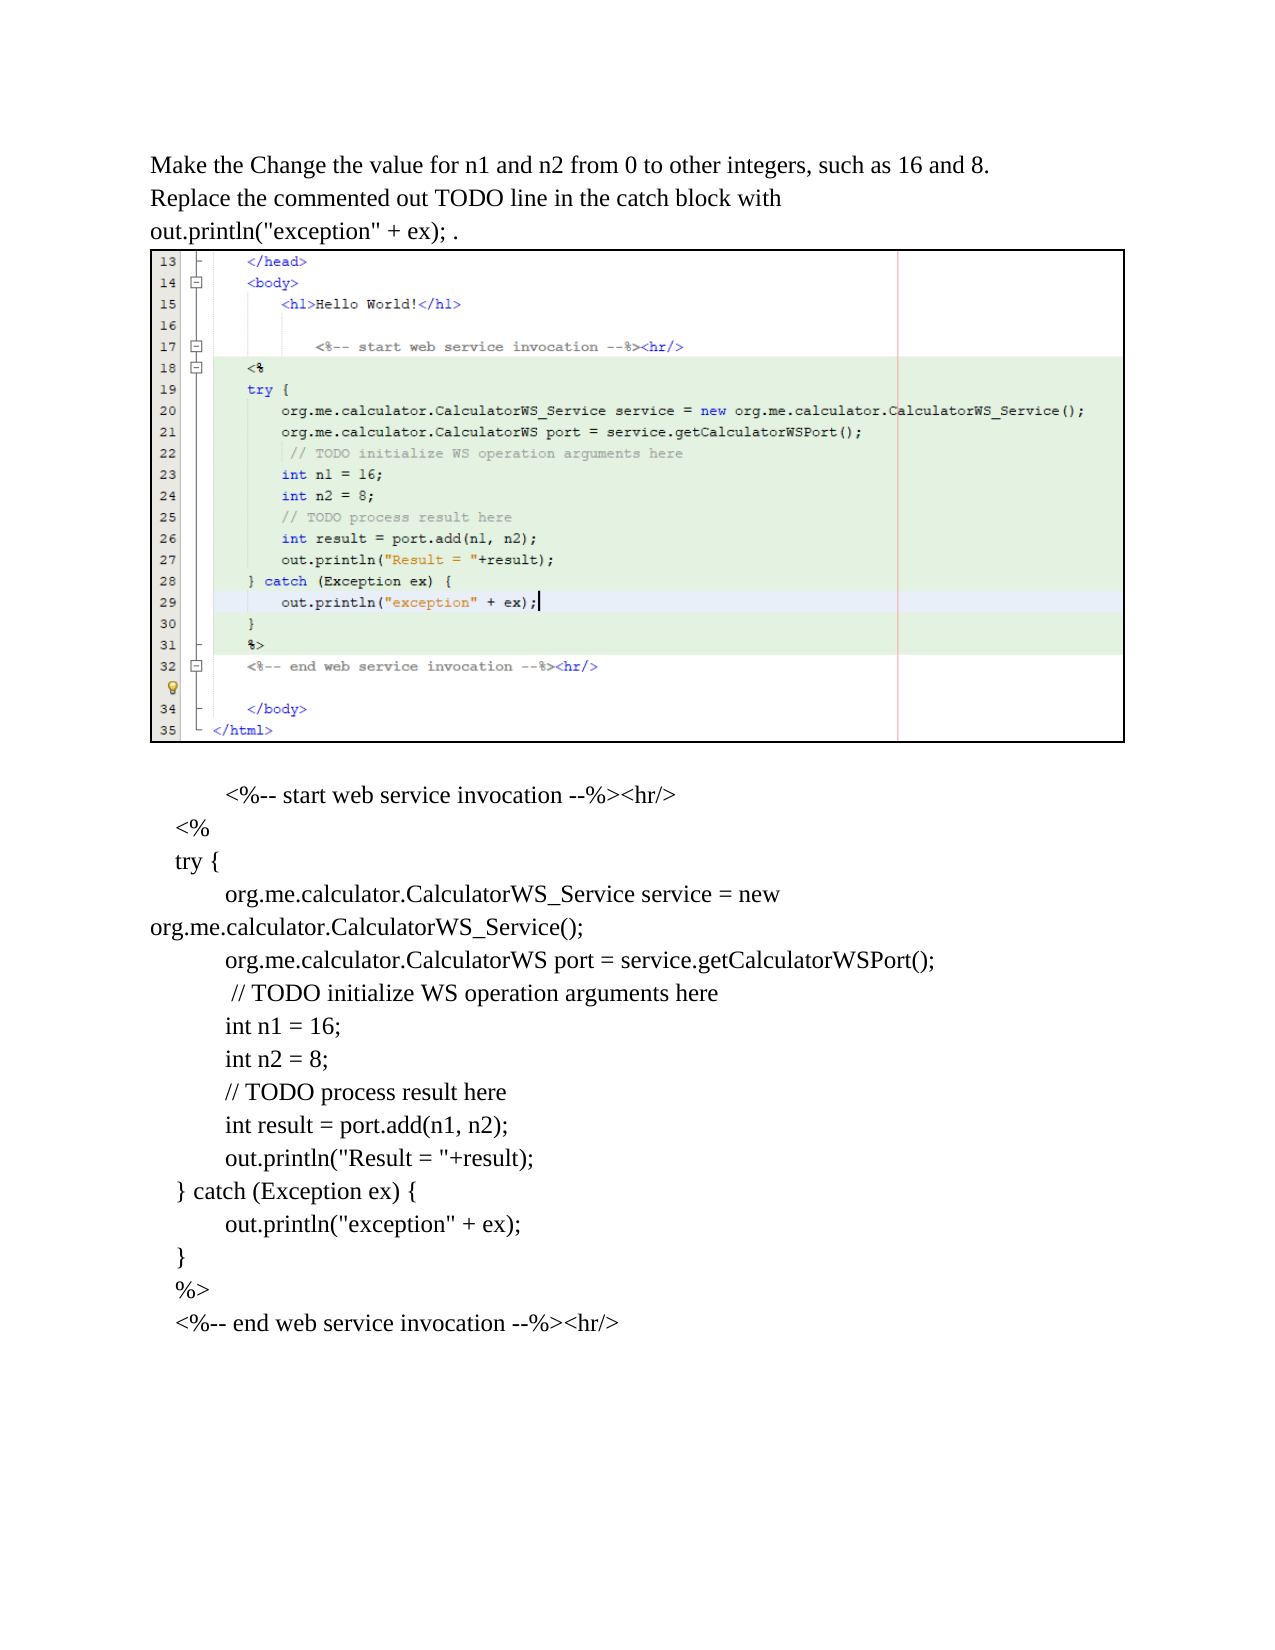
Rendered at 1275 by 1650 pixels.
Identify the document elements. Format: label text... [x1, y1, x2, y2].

picture [152, 251, 1123, 741]
text } [150, 1242, 1125, 1271]
text Make the Change the value for n1 and n2 from 0 to other integers, such as 16 and 8. [150, 150, 1125, 179]
text int result = port.add(n1, n2); [150, 1110, 1125, 1139]
text int n2 = 8; [150, 1044, 1125, 1073]
text Replace the commented out TODO line in the catch block with [150, 183, 1125, 212]
text %> [150, 1275, 1125, 1304]
text int n1 = 16; [150, 1011, 1125, 1039]
text // TODO initialize WS operation arguments here [150, 978, 1125, 1007]
text org.me.calculator.CalculatorWS port = service.getCalculatorWSPort(); [150, 945, 1125, 973]
text out.println("Result = "+result); [150, 1143, 1125, 1172]
text out.println("exception" + ex); . [150, 216, 1125, 245]
text <% [150, 813, 1125, 841]
text try { [150, 846, 1125, 874]
text <%-- start web service invocation --%><hr/> [150, 780, 1125, 808]
text // TODO process result here [150, 1077, 1125, 1106]
text org.me.calculator.CalculatorWS_Service service = new org.me.calculator.CalculatorWS_Service(); [150, 879, 1125, 941]
text <%-- end web service invocation --%><hr/> [150, 1308, 1125, 1337]
text out.println("exception" + ex); [150, 1209, 1125, 1238]
text } catch (Exception ex) { [150, 1176, 1125, 1205]
